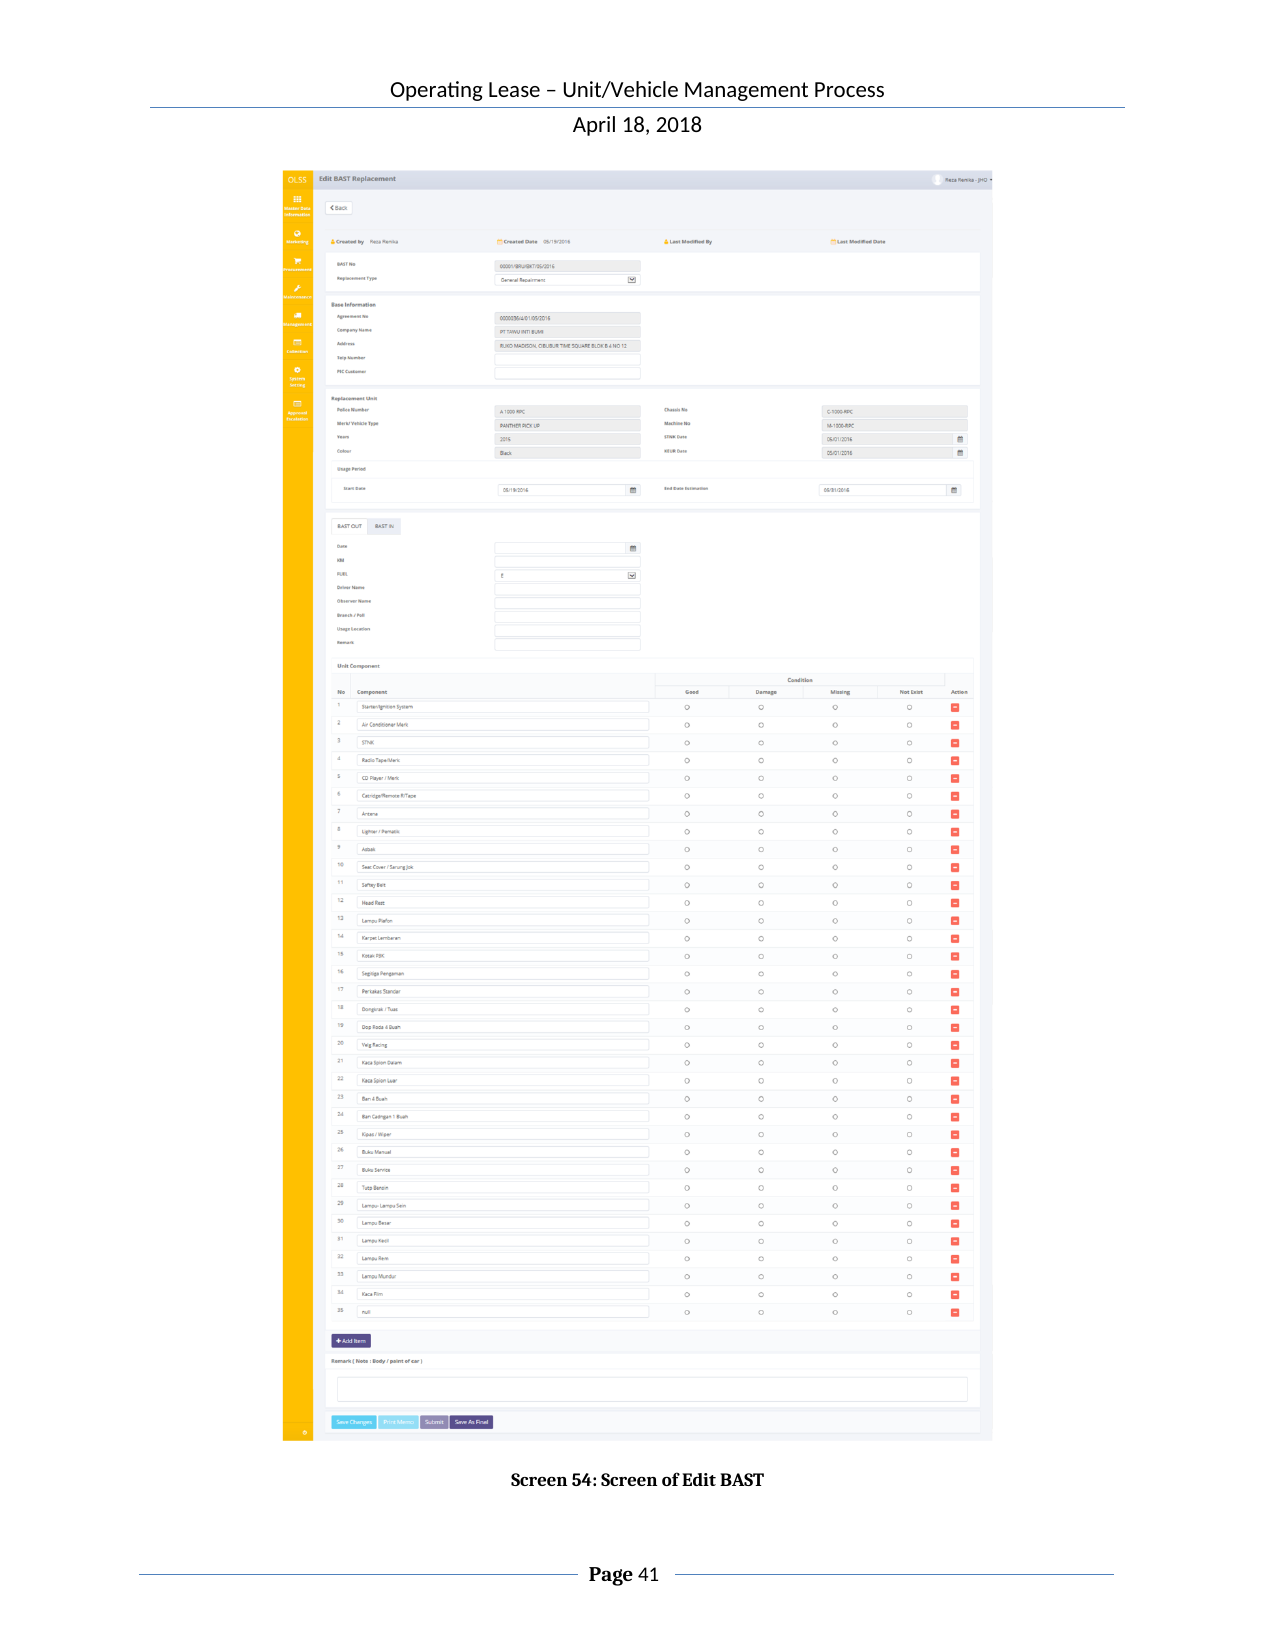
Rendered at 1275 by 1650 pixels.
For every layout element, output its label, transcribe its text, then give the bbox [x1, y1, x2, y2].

picture [282, 170, 993, 1441]
text Screen 54: Screen of Edit BAST [150, 1470, 1125, 1491]
